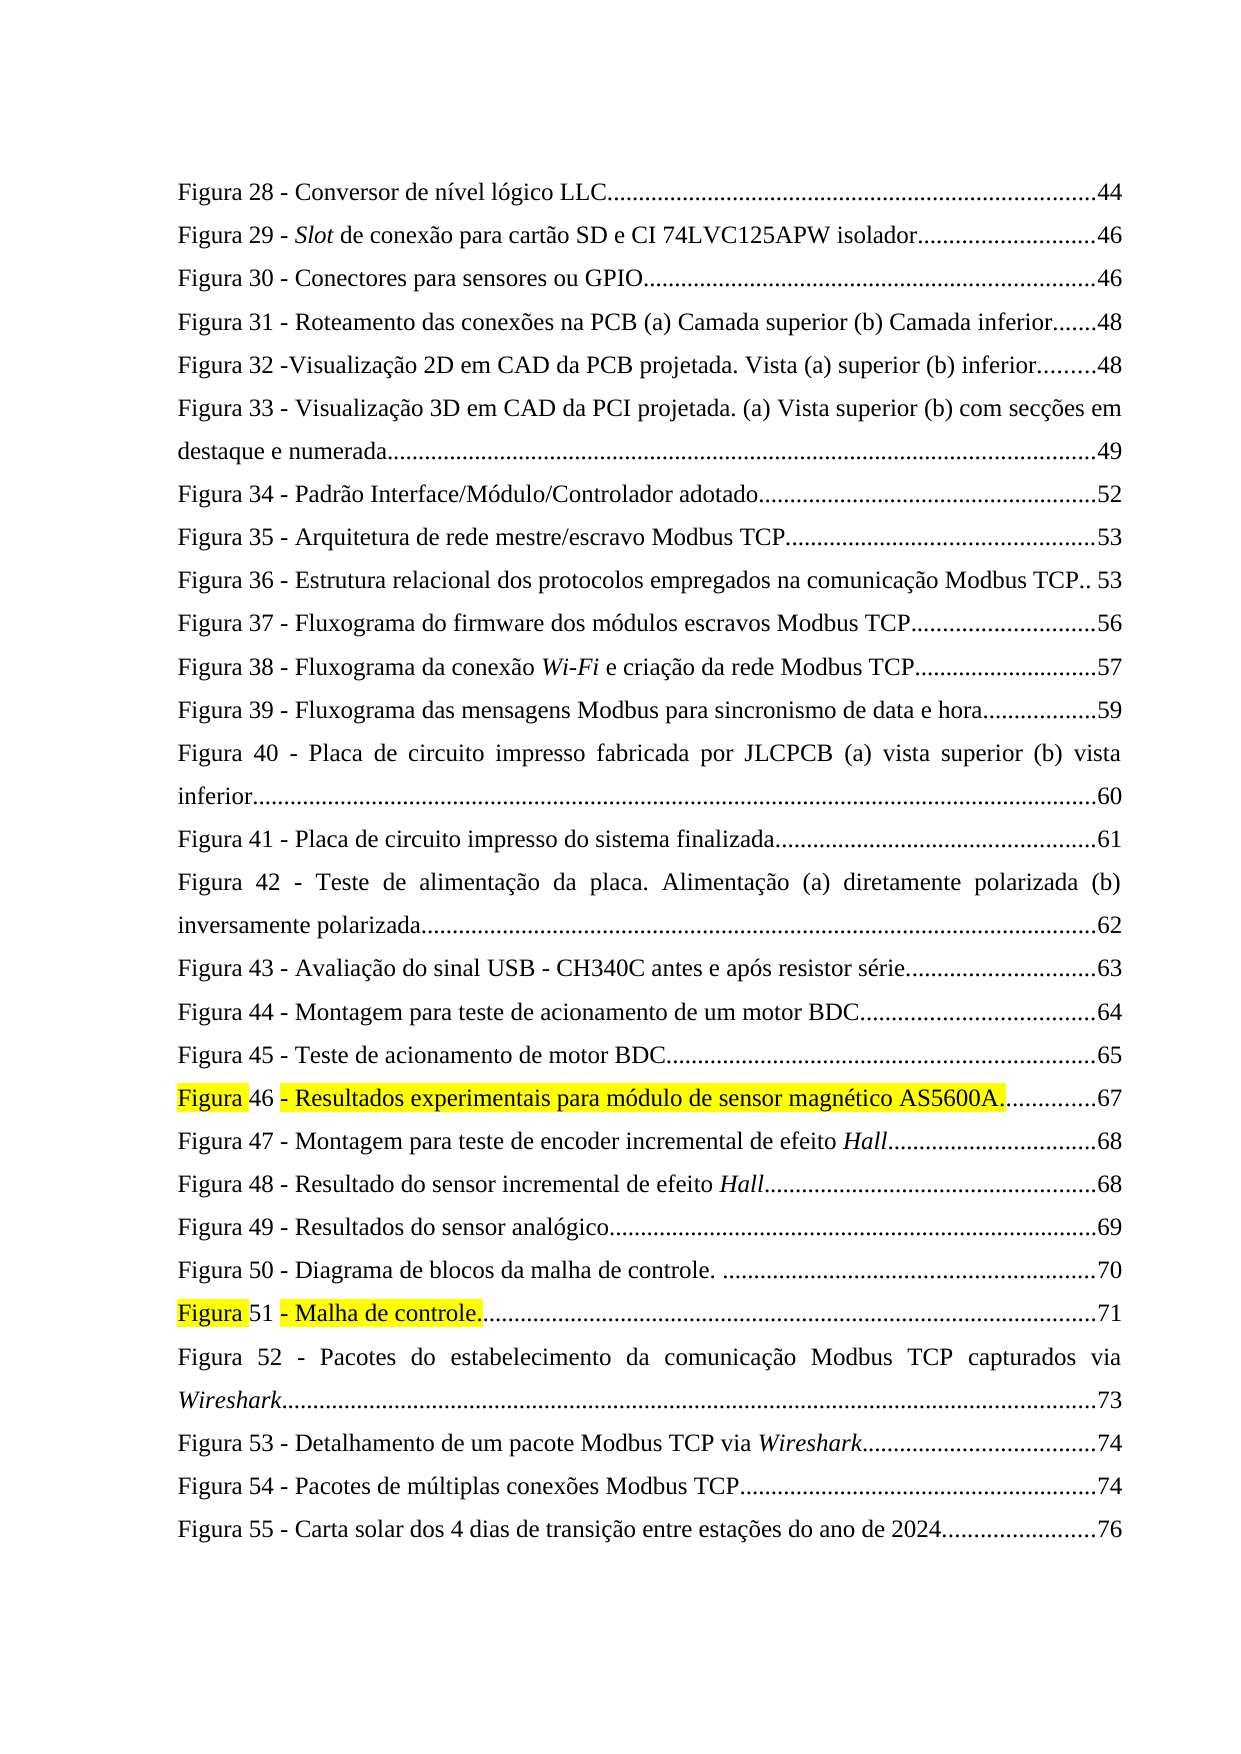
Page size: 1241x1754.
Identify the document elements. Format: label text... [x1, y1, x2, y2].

text Figura 43 - Avaliação do sinal USB - CH340C antes e após resistor série. 63 [177, 953, 1122, 982]
text Figura 50 - Diagrama de blocos da malha de controle. 70 [177, 1255, 1122, 1284]
text Figura 31 - Roteamento das conexões na PCB (a) Camada superior (b) Camada inferior. 48 [177, 307, 1122, 335]
text Figura 49 - Resultados do sensor analógico. 69 [177, 1212, 1122, 1241]
text Figura 48 - Resultado do sensor incremental de efeito Hall. 68 [177, 1169, 1122, 1198]
text Figura 38 - Fluxograma da conexão Wi-Fi e criação da rede Modbus TCP. 57 [177, 652, 1122, 680]
text Figura 32 -Visualização 2D em CAD da PCB projetada. Vista (a) superior (b) inferior. 48 [177, 350, 1122, 378]
text Figura 51 - Malha de controle. 71 [177, 1298, 1122, 1327]
text Figura 29 - Slot de conexão para cartão SD e CI 74LVC125APW isolador. 46 [177, 220, 1122, 249]
text Figura 45 - Teste de acionamento de motor BDC. 65 [177, 1040, 1122, 1068]
text Figura 41 - Placa de circuito impresso do sistema finalizada. 61 [177, 824, 1122, 853]
text Figura 40 - Placa de circuito impresso fabricada por JLCPCB (a) vista superior (b) vista inferior. 60 [177, 738, 1122, 810]
text Figura 35 - Arquitetura de rede mestre/escravo Modbus TCP. 53 [177, 522, 1122, 551]
text Figura 34 - Padrão Interface/Módulo/Controlador adotado. 52 [177, 479, 1122, 508]
text Figura 47 - Montagem para teste de encoder incremental de efeito Hall. 68 [177, 1126, 1122, 1155]
text Figura 52 - Pacotes do estabelecimento da comunicação Modbus TCP capturados via Wireshark. 73 [177, 1342, 1122, 1413]
text Figura 30 - Conectores para sensores ou GPIO. 46 [177, 263, 1122, 292]
text Figura 42 - Teste de alimentação da placa. Alimentação (a) diretamente polarizada (b) inversamente polarizada. 62 [177, 867, 1122, 939]
text Figura 36 - Estrutura relacional dos protocolos empregados na comunicação Modbus TCP. 53 [177, 565, 1122, 594]
text Figura 28 - Conversor de nível lógico LLC. 44 [177, 177, 1122, 206]
text Figura 39 - Fluxograma das mensagens Modbus para sincronismo de data e hora. 59 [177, 695, 1122, 723]
text Figura 33 - Visualização 3D em CAD da PCI projetada. (a) Vista superior (b) com secções em destaque e numerada. 49 [177, 393, 1122, 465]
text Figura 44 - Montagem para teste de acionamento de um motor BDC. 64 [177, 997, 1122, 1025]
text Figura 55 - Carta solar dos 4 dias de transição entre estações do ano de 2024. 76 [177, 1514, 1122, 1543]
text Figura 54 - Pacotes de múltiplas conexões Modbus TCP. 74 [177, 1471, 1122, 1500]
text Figura 37 - Fluxograma do firmware dos módulos escravos Modbus TCP. 56 [177, 608, 1122, 637]
text Figura 53 - Detalhamento de um pacote Modbus TCP via Wireshark. 74 [177, 1428, 1122, 1457]
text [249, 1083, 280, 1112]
